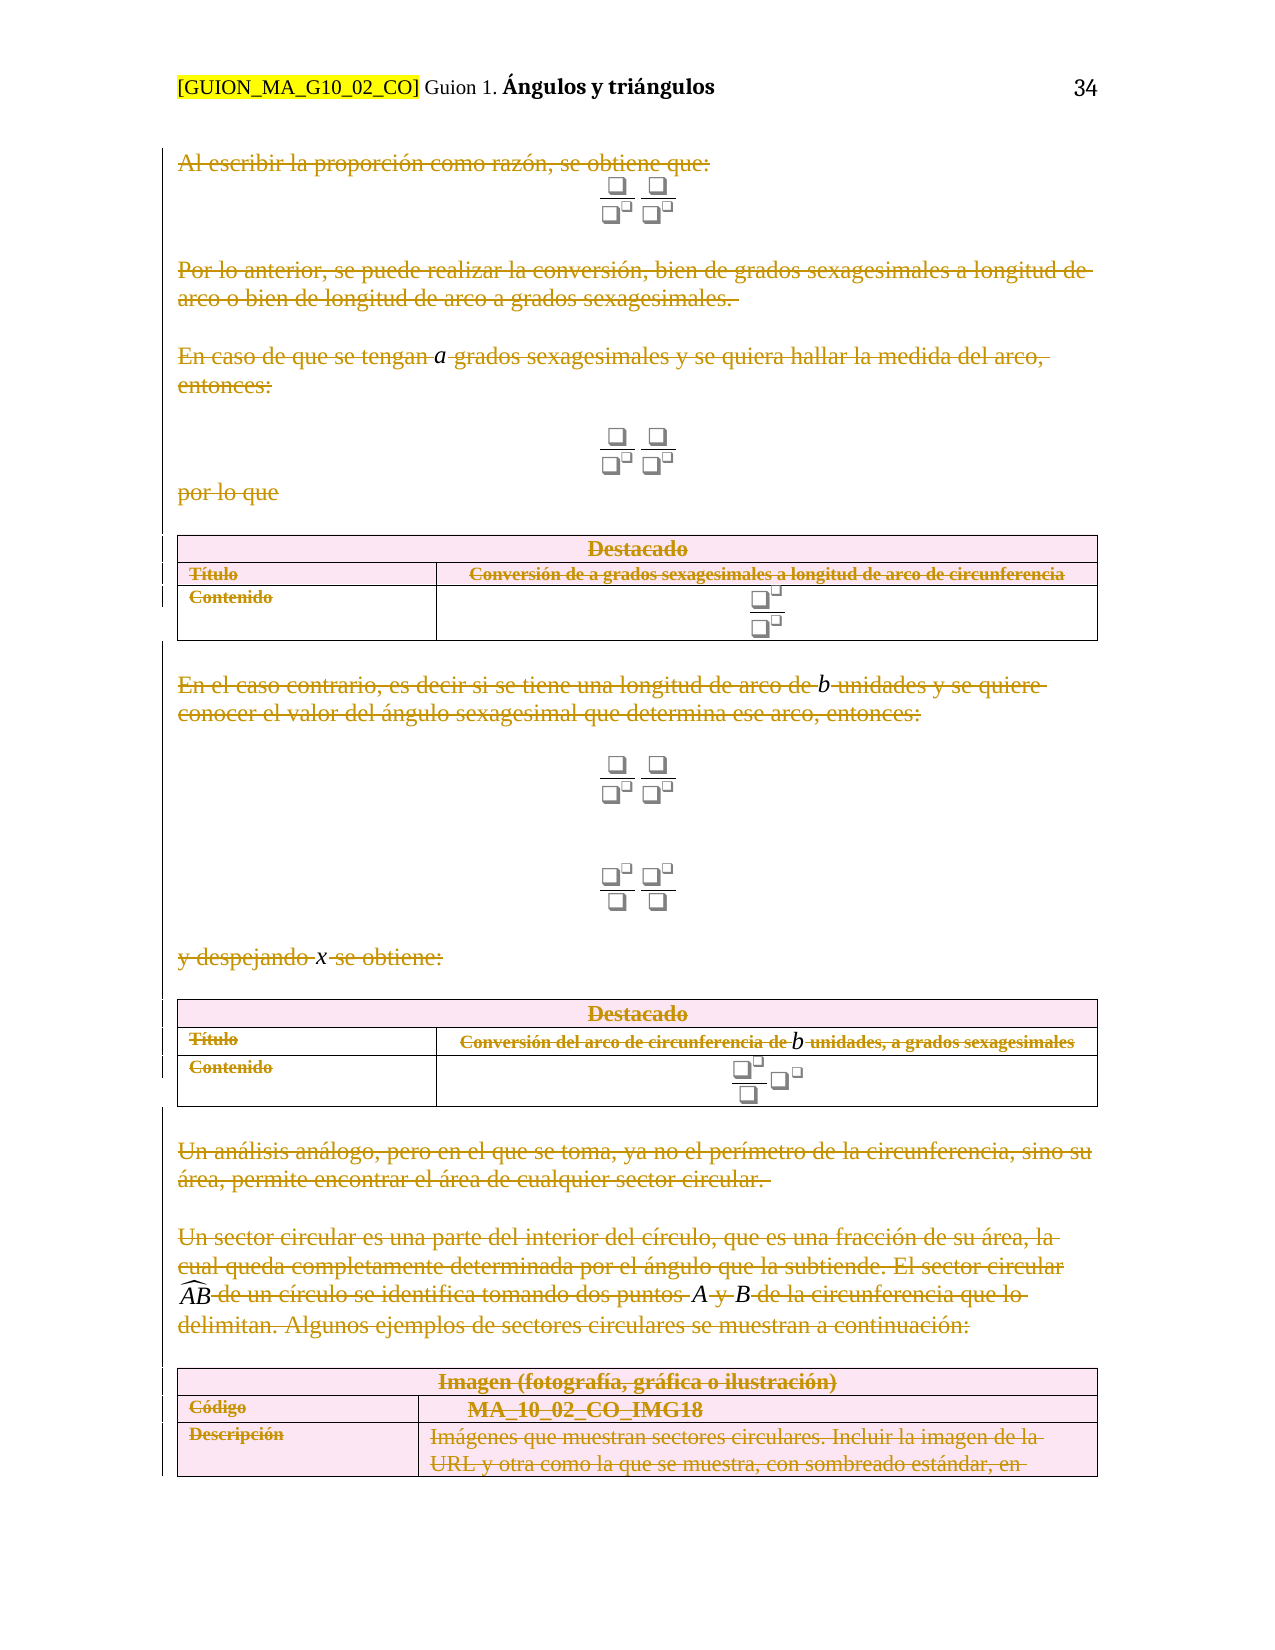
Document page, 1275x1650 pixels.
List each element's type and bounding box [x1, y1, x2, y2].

table_cell [178, 1056, 436, 1106]
table_cell [437, 1056, 1097, 1106]
table_cell [437, 1028, 1097, 1055]
table_cell [178, 1028, 436, 1055]
table_cell [178, 586, 436, 640]
table_cell [437, 586, 1097, 640]
